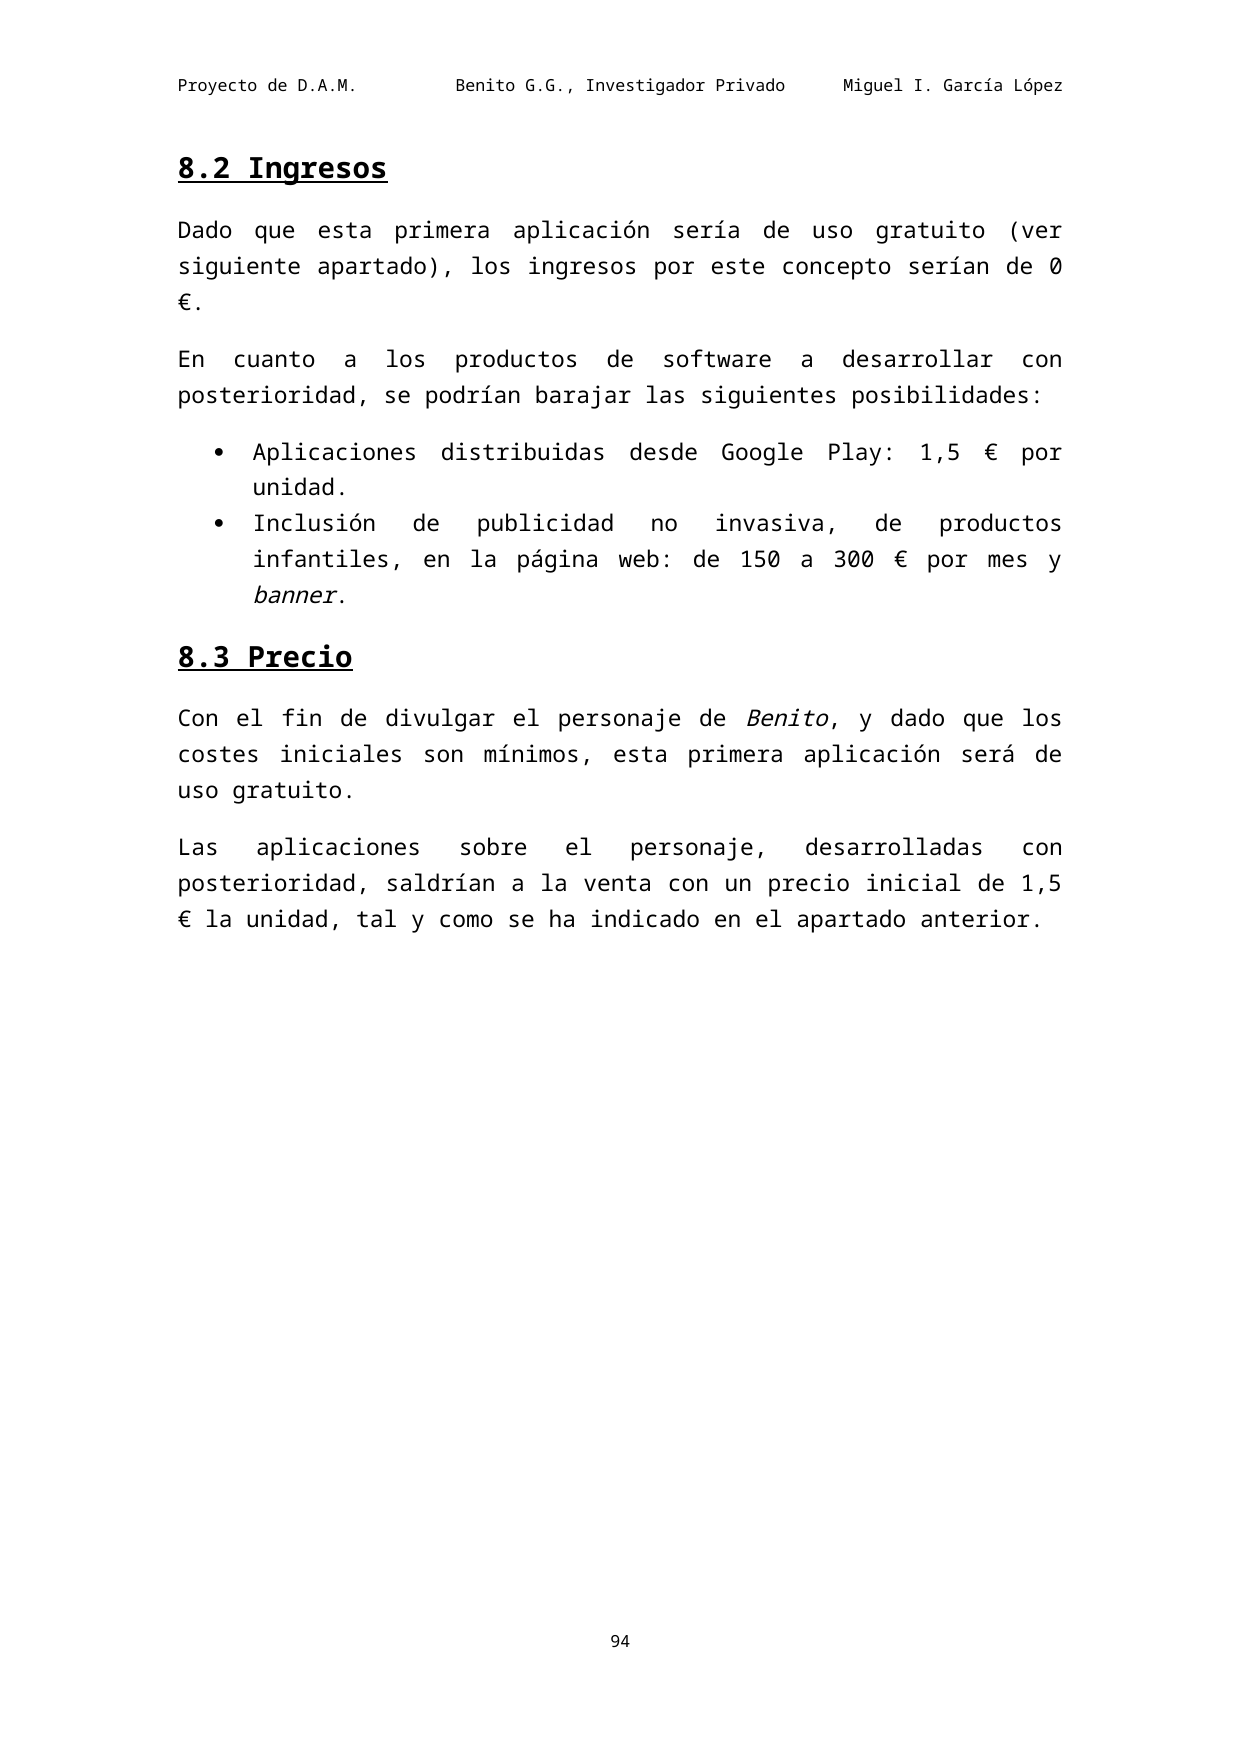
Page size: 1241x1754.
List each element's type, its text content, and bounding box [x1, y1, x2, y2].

text Las aplicaciones sobre el personaje, desarrolladas con posterioridad, saldrían a la venta con un precio inicial de 1,5 € la unidad, tal y como se ha indicado en el apartado anterior. [177, 831, 1063, 934]
list Aplicaciones distribuidas desde Google Play: 1,5 € por unidad. [215, 435, 1063, 503]
list Inclusión de publicidad no invasiva, de productos infantiles, en la página web: de 150 a 300 € por mes y banner. [215, 507, 1063, 610]
text 8.3 Precio [177, 636, 1063, 676]
text Dado que esta primera aplicación sería de uso gratuito (ver siguiente apartado), los ingresos por este concepto serían de 0 €. [177, 214, 1063, 317]
text 8.2 Ingresos [177, 148, 1063, 187]
text Con el fin de divulgar el personaje de Benito, y dado que los costes iniciales son mínimos, esta primera aplicación será de uso gratuito. [177, 702, 1063, 806]
text En cuanto a los productos de software a desarrollar con posterioridad, se podrían barajar las siguientes posibilidades: [177, 343, 1063, 410]
